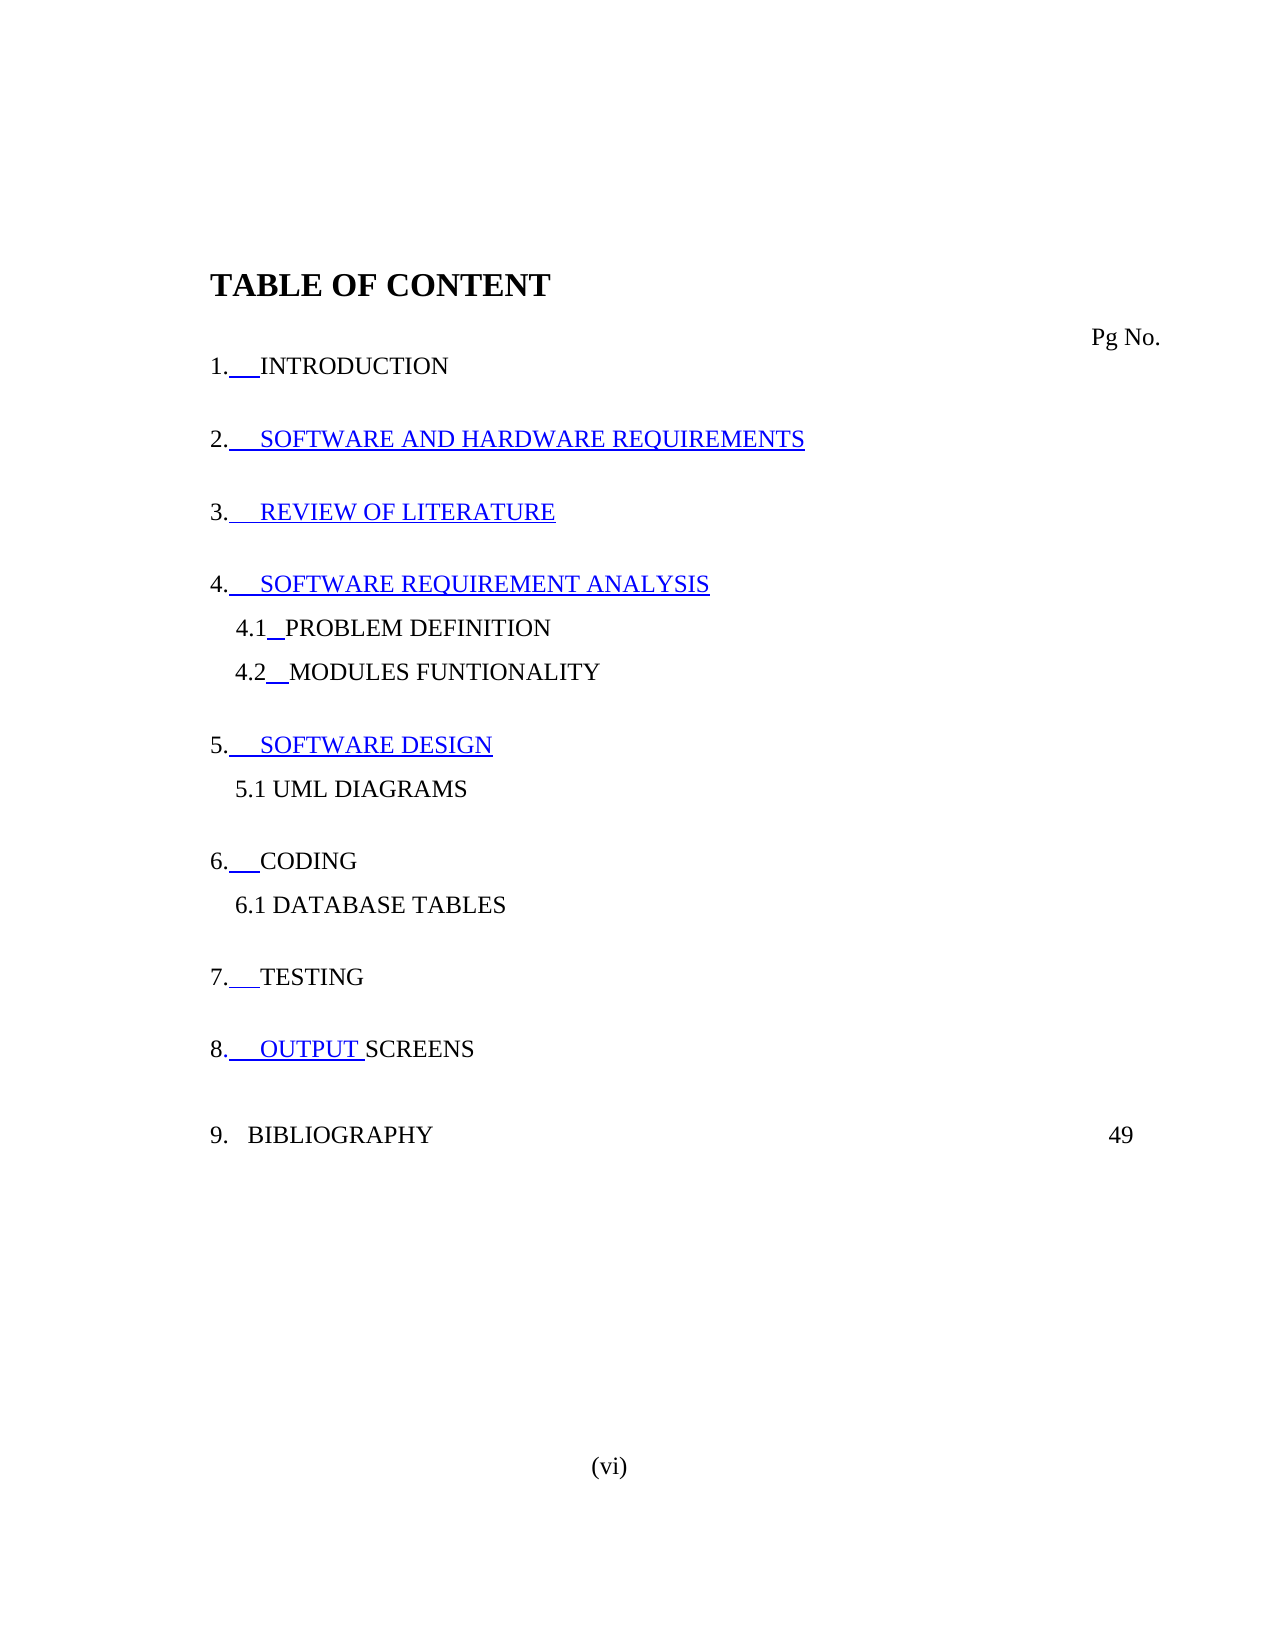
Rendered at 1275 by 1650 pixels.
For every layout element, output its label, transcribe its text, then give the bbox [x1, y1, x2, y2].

text 2. Software and Hardware requirements 3 [210, 424, 1170, 453]
text 5. Software Design 13 [210, 730, 1170, 759]
text 6. CODING 19 [210, 846, 1170, 874]
text 8. OUTPUT SCREENS 36 [210, 1034, 1170, 1063]
text 4. Software Requirement Analysis 11 [210, 569, 1170, 598]
text 7. TESTING 31 [210, 962, 1170, 990]
text 4.2 modules funtionality [210, 657, 1170, 686]
text 4.1 PROBLEM DEFINITION [236, 613, 1170, 642]
text Pg No. [210, 322, 1170, 351]
text 1. INTRODUCTIOn 1 [210, 351, 1170, 380]
text (vi) [210, 1451, 1170, 1480]
text 5.1 UML DIAGRAMS [210, 774, 1170, 803]
text 9. BIBLIOGRAPHY 49 [210, 1121, 1170, 1149]
text 6.1 DATABASE TABLES [210, 890, 1170, 918]
text 3. Review of Literature 4 [210, 497, 1170, 525]
text TABLE OF CONTENT [210, 265, 1170, 303]
